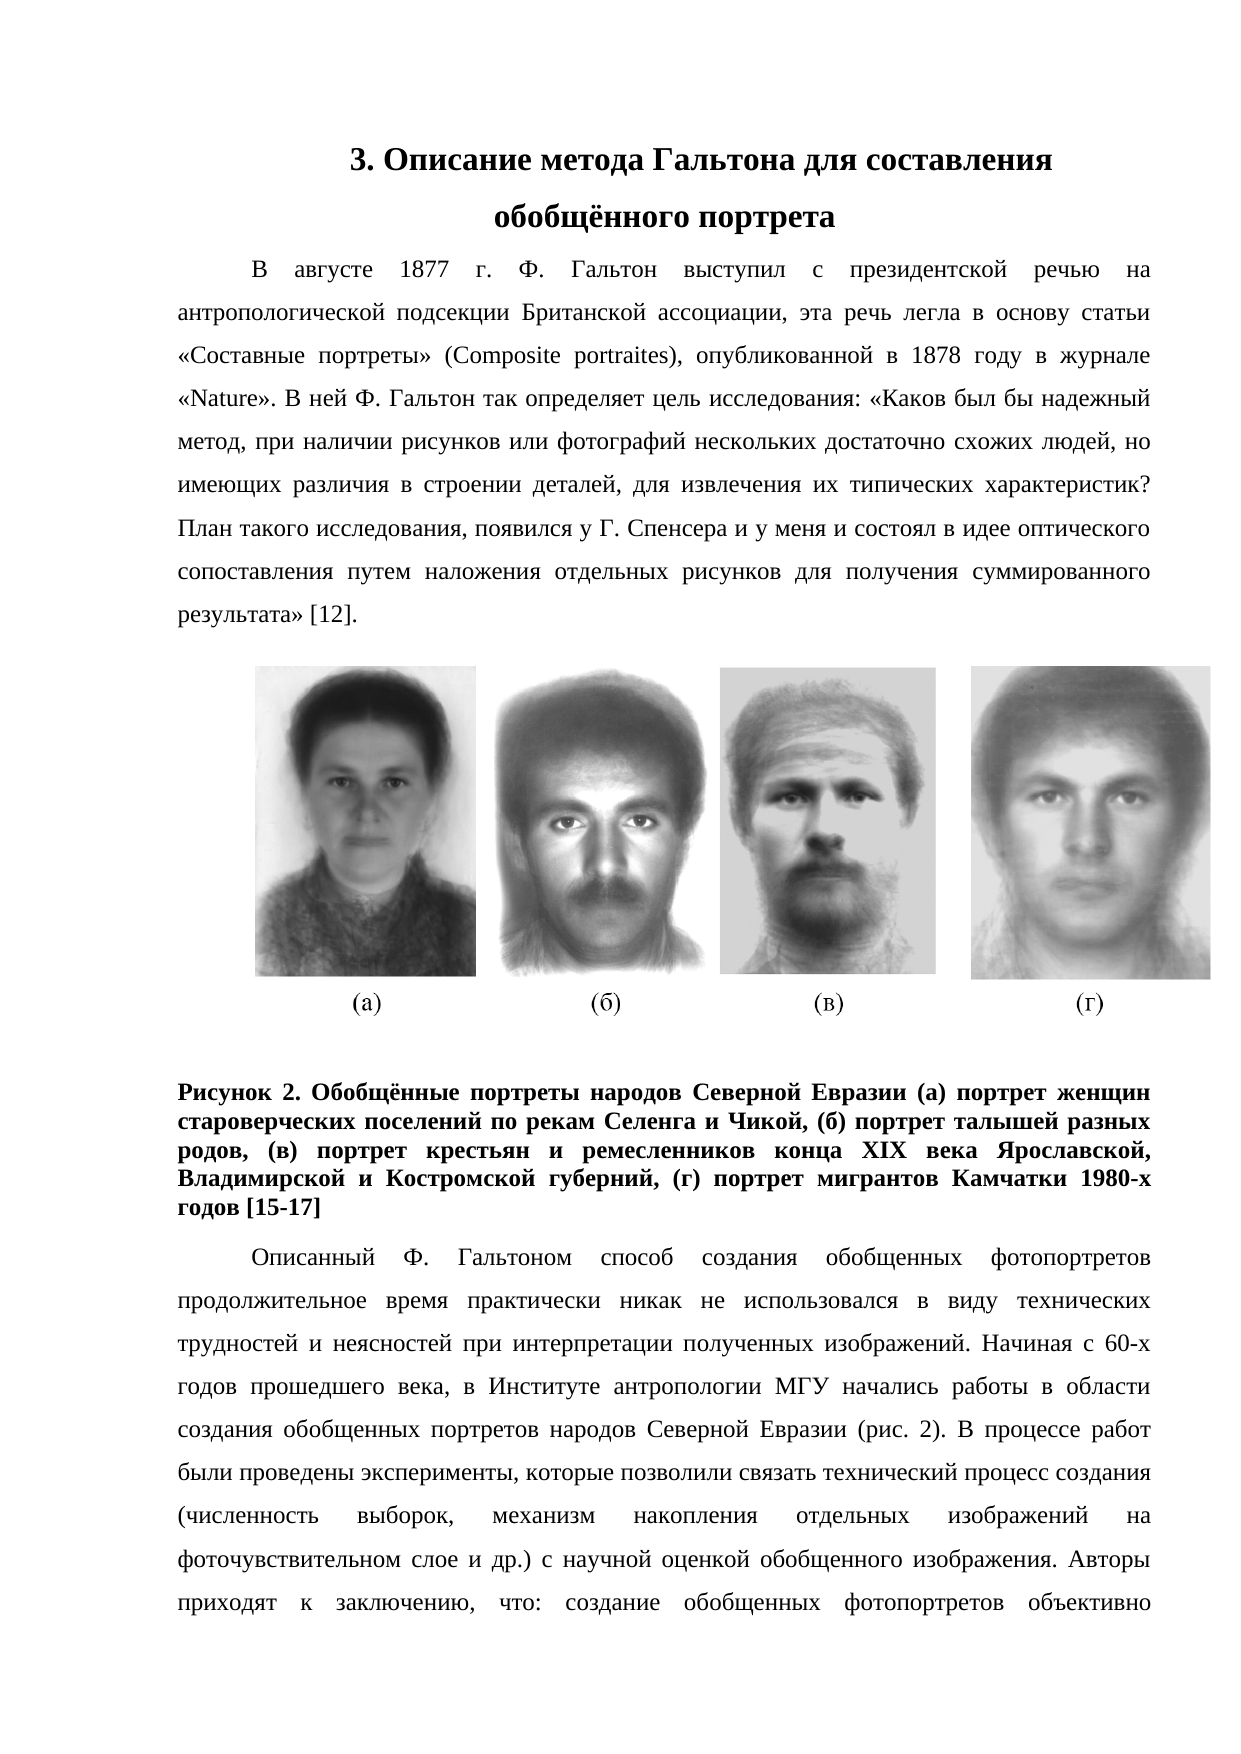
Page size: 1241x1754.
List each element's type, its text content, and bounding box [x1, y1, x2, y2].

subtitle 3. Описание метода Гальтона для составления обобщённого портрета [177, 139, 1152, 235]
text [177, 1242, 1152, 1616]
picture [251, 662, 1226, 1042]
text В августе 1877 г. Ф. Гальтон выступил с президентской речью на антропологической подсекции Британской ассоциации, эта речь легла в основу статьи «Составные портреты» (Composite portraites), опубликованной в 1878 году в журнале «Nature». В ней Ф. Гальтон так определяет цель исследования: «Каков был бы надежный метод, при наличии рисунков или фотографий нескольких достаточно схожих людей, но имеющих различия в строении деталей, для извлечения их типических характеристик? План такого исследования, появился у Г. Спенсера и у меня и состоял в идее оптического сопоставления путем наложения отдельных рисунков для получения суммированного результата» [12]. [177, 254, 1152, 628]
